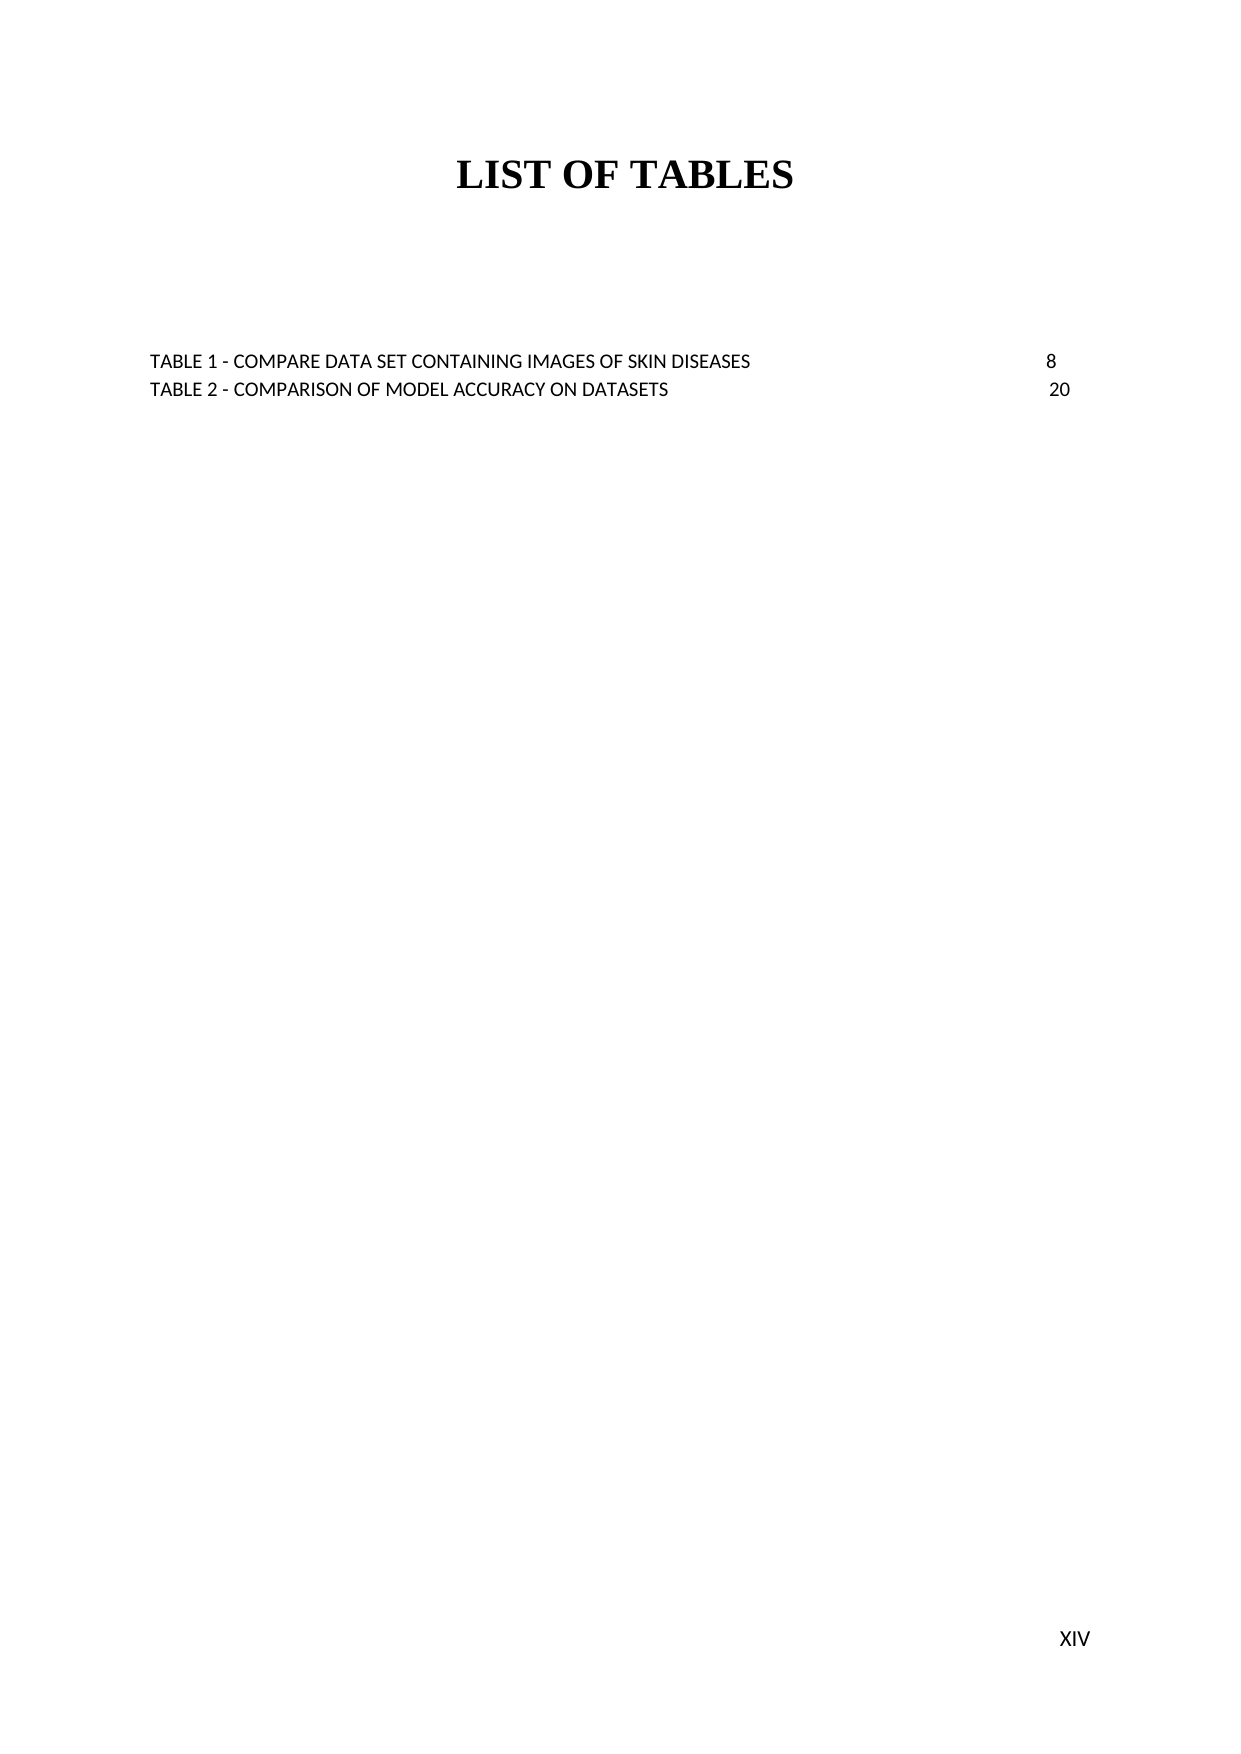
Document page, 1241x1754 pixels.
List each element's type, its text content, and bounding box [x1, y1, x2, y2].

text TABLE 2 - Comparison of Model Accuracy on Datasets 20 [150, 376, 1090, 402]
subtitle LIST OF TABLES [150, 150, 1090, 198]
text Table 1 - Compare data set containing images of skin diseases 8 [150, 349, 1090, 374]
